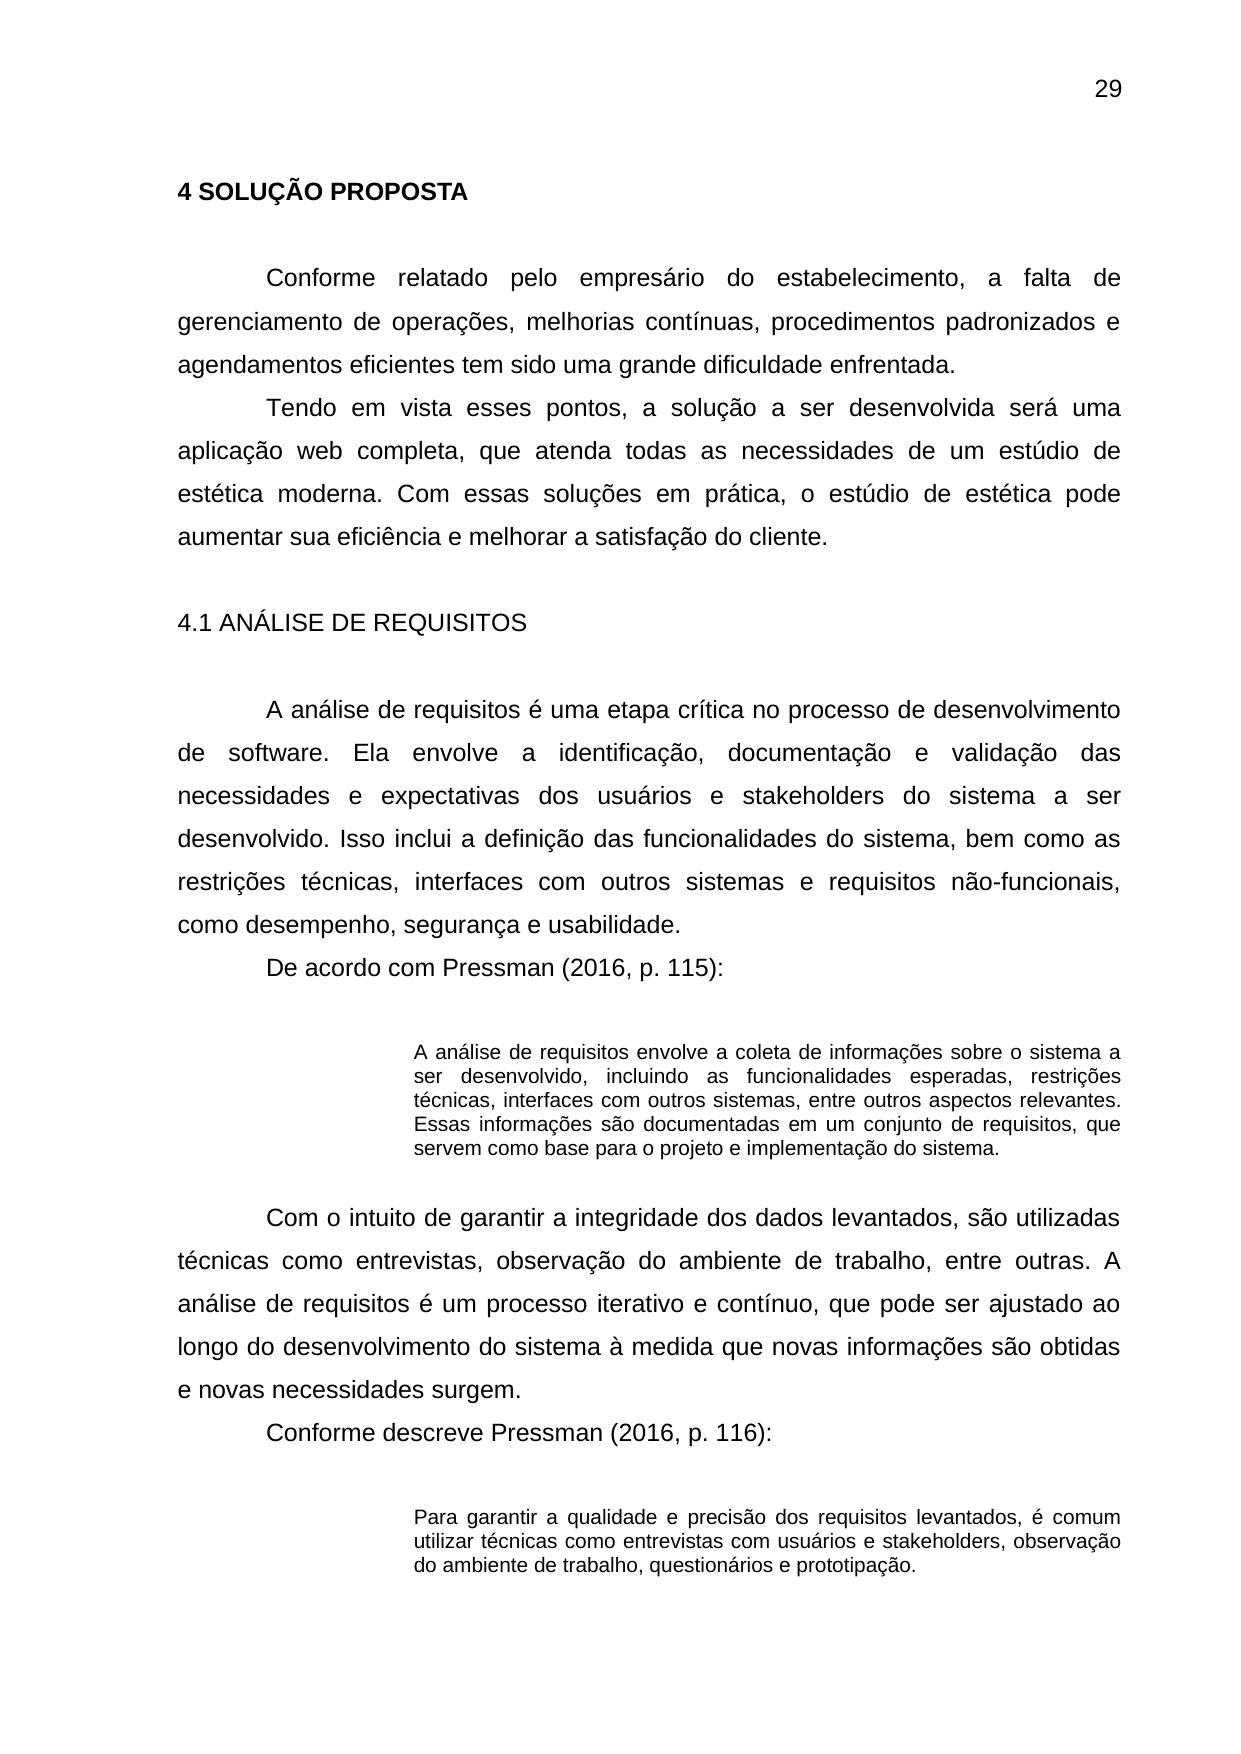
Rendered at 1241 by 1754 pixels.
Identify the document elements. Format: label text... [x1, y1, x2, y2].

text Tendo em vista esses pontos, a solução a ser desenvolvida será uma aplicação web completa, que atenda todas as necessidades de um estúdio de estética moderna. Com essas soluções em prática, o estúdio de estética pode aumentar sua eficiência e melhorar a satisfação do cliente. [177, 393, 1122, 551]
text Conforme relatado pelo empresário do estabelecimento, a falta de gerenciamento de operações, melhorias contínuas, procedimentos padronizados e agendamentos eficientes tem sido uma grande dificuldade enfrentada. [177, 263, 1122, 378]
text Para garantir a qualidade e precisão dos requisitos levantados, é comum utilizar técnicas como entrevistas com usuários e stakeholders, observação do ambiente de trabalho, questionários e prototipação. [413, 1504, 1122, 1576]
text A análise de requisitos envolve a coleta de informações sobre o sistema a ser desenvolvido, incluindo as funcionalidades esperadas, restrições técnicas, interfaces com outros sistemas, entre outros aspectos relevantes. Essas informações são documentadas em um conjunto de requisitos, que servem como base para o projeto e implementação do sistema. [413, 1040, 1122, 1159]
text Conforme descreve Pressman (2016, p. 116): [177, 1418, 1122, 1447]
subtitle 4 SOLUÇÃO PROPOSTA [177, 177, 1122, 206]
text A análise de requisitos é uma etapa crítica no processo de desenvolvimento de software. Ela envolve a identificação, documentação e validação das necessidades e expectativas dos usuários e stakeholders do sistema a ser desenvolvido. Isso inclui a definição das funcionalidades do sistema, bem como as restrições técnicas, interfaces com outros sistemas e requisitos não-funcionais, como desempenho, segurança e usabilidade. [177, 695, 1122, 939]
text Com o intuito de garantir a integridade dos dados levantados, são utilizadas técnicas como entrevistas, observação do ambiente de trabalho, entre outras. A análise de requisitos é um processo iterativo e contínuo, que pode ser ajustado ao longo do desenvolvimento do sistema à medida que novas informações são obtidas e novas necessidades surgem. [177, 1203, 1122, 1404]
subtitle 4.1 ANÁLISE DE REQUISITOS [177, 608, 1122, 637]
text De acordo com Pressman (2016, p. 115): [177, 953, 1122, 982]
